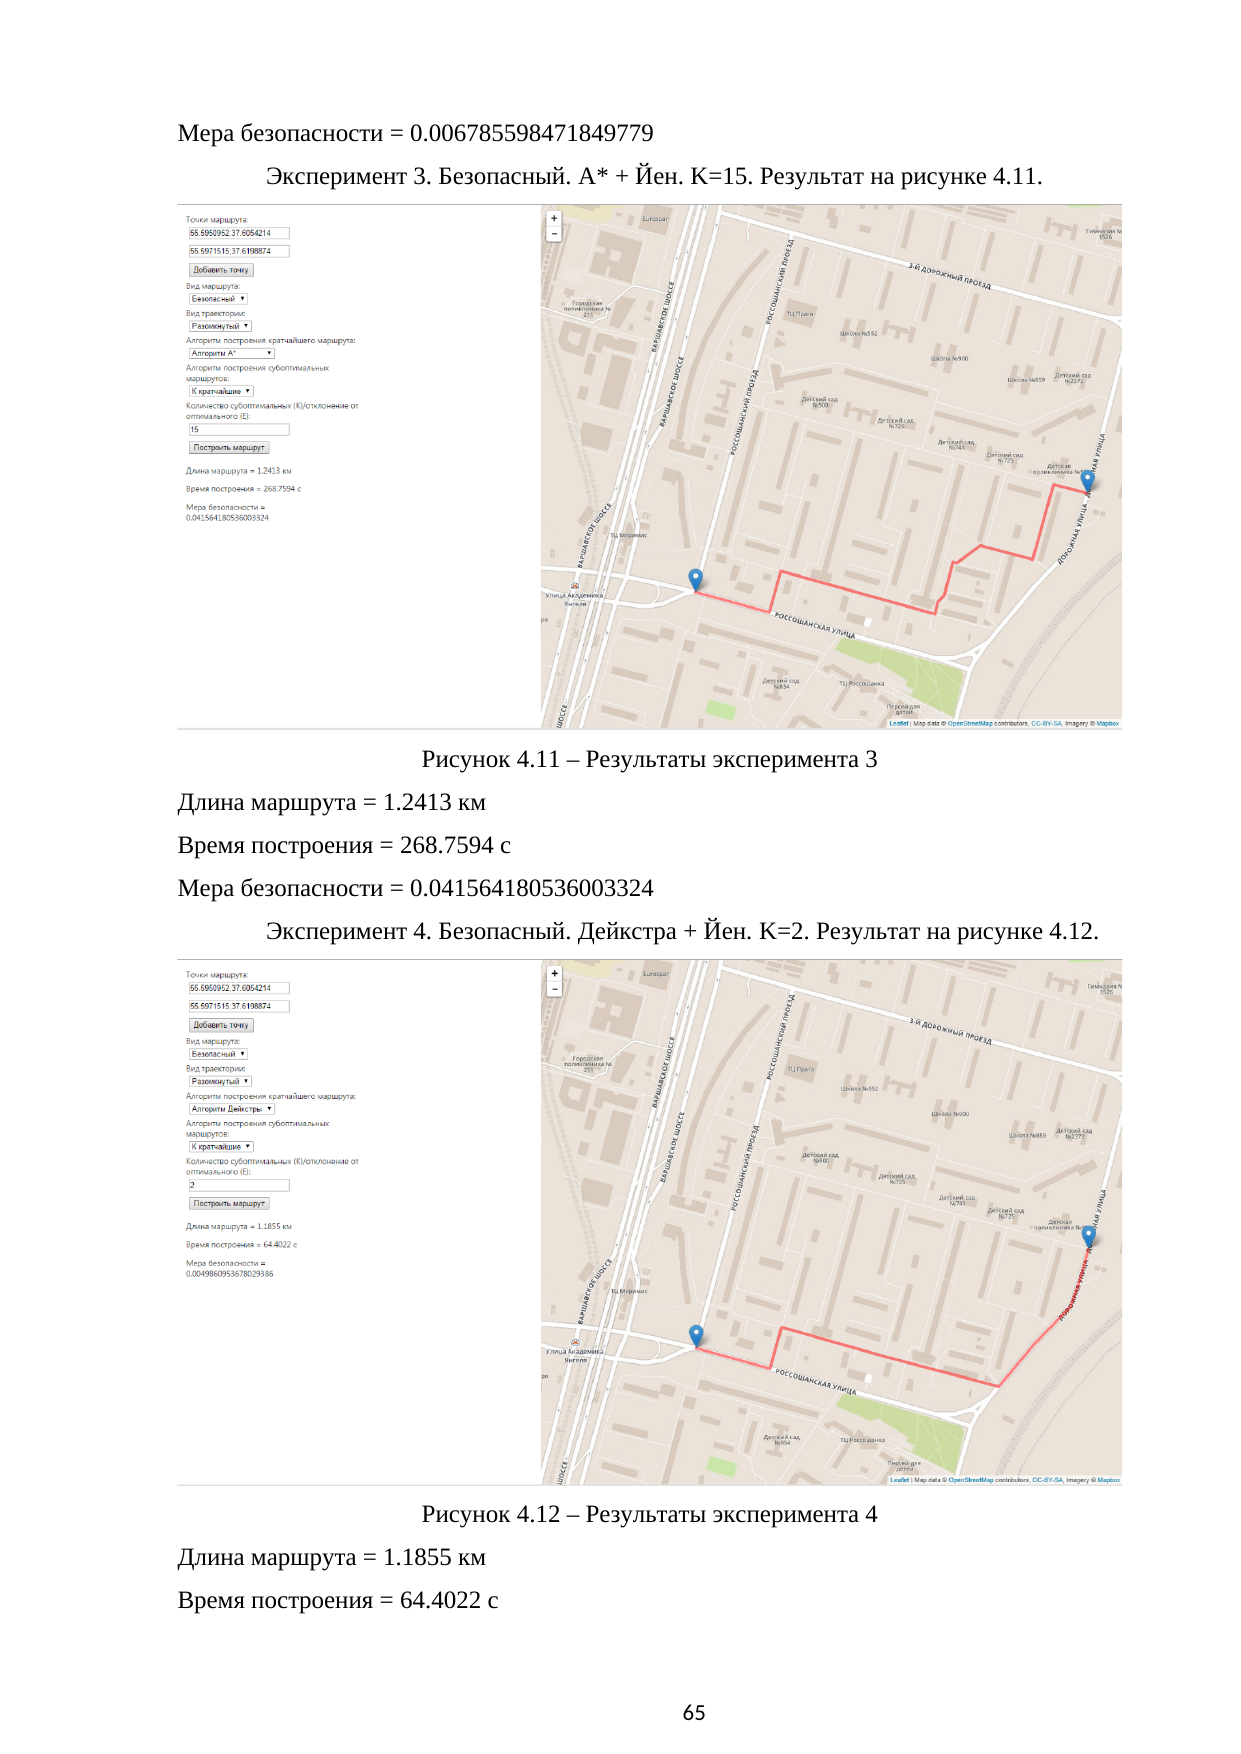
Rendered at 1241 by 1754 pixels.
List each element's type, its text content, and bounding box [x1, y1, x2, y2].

picture [177, 959, 1123, 1486]
text Рисунок 4.11 – Результаты эксперимента 3 [177, 744, 1122, 773]
text Эксперимент 3. Безопасный. A* + Йен. K=15. Результат на рисунке 4.11. [177, 161, 1122, 190]
text Время построения = 268.7594 с [177, 830, 1122, 859]
text Эксперимент 4. Безопасный. Дейкстра + Йен. K=2. Результат на рисунке 4.12. [177, 916, 1122, 945]
text Длина маршрута = 1.2413 км [177, 787, 1122, 816]
picture [177, 204, 1123, 730]
text Мера безопасности = 0.041564180536003324 [177, 873, 1122, 902]
text Длина маршрута = 1.1855 км [177, 1542, 1122, 1571]
text Рисунок 4.12 – Результаты эксперимента 4 [177, 1499, 1122, 1528]
text Время построения = 64.4022 с [177, 1585, 1122, 1614]
text Мера безопасности = 0.006785598471849779 [177, 118, 1122, 147]
